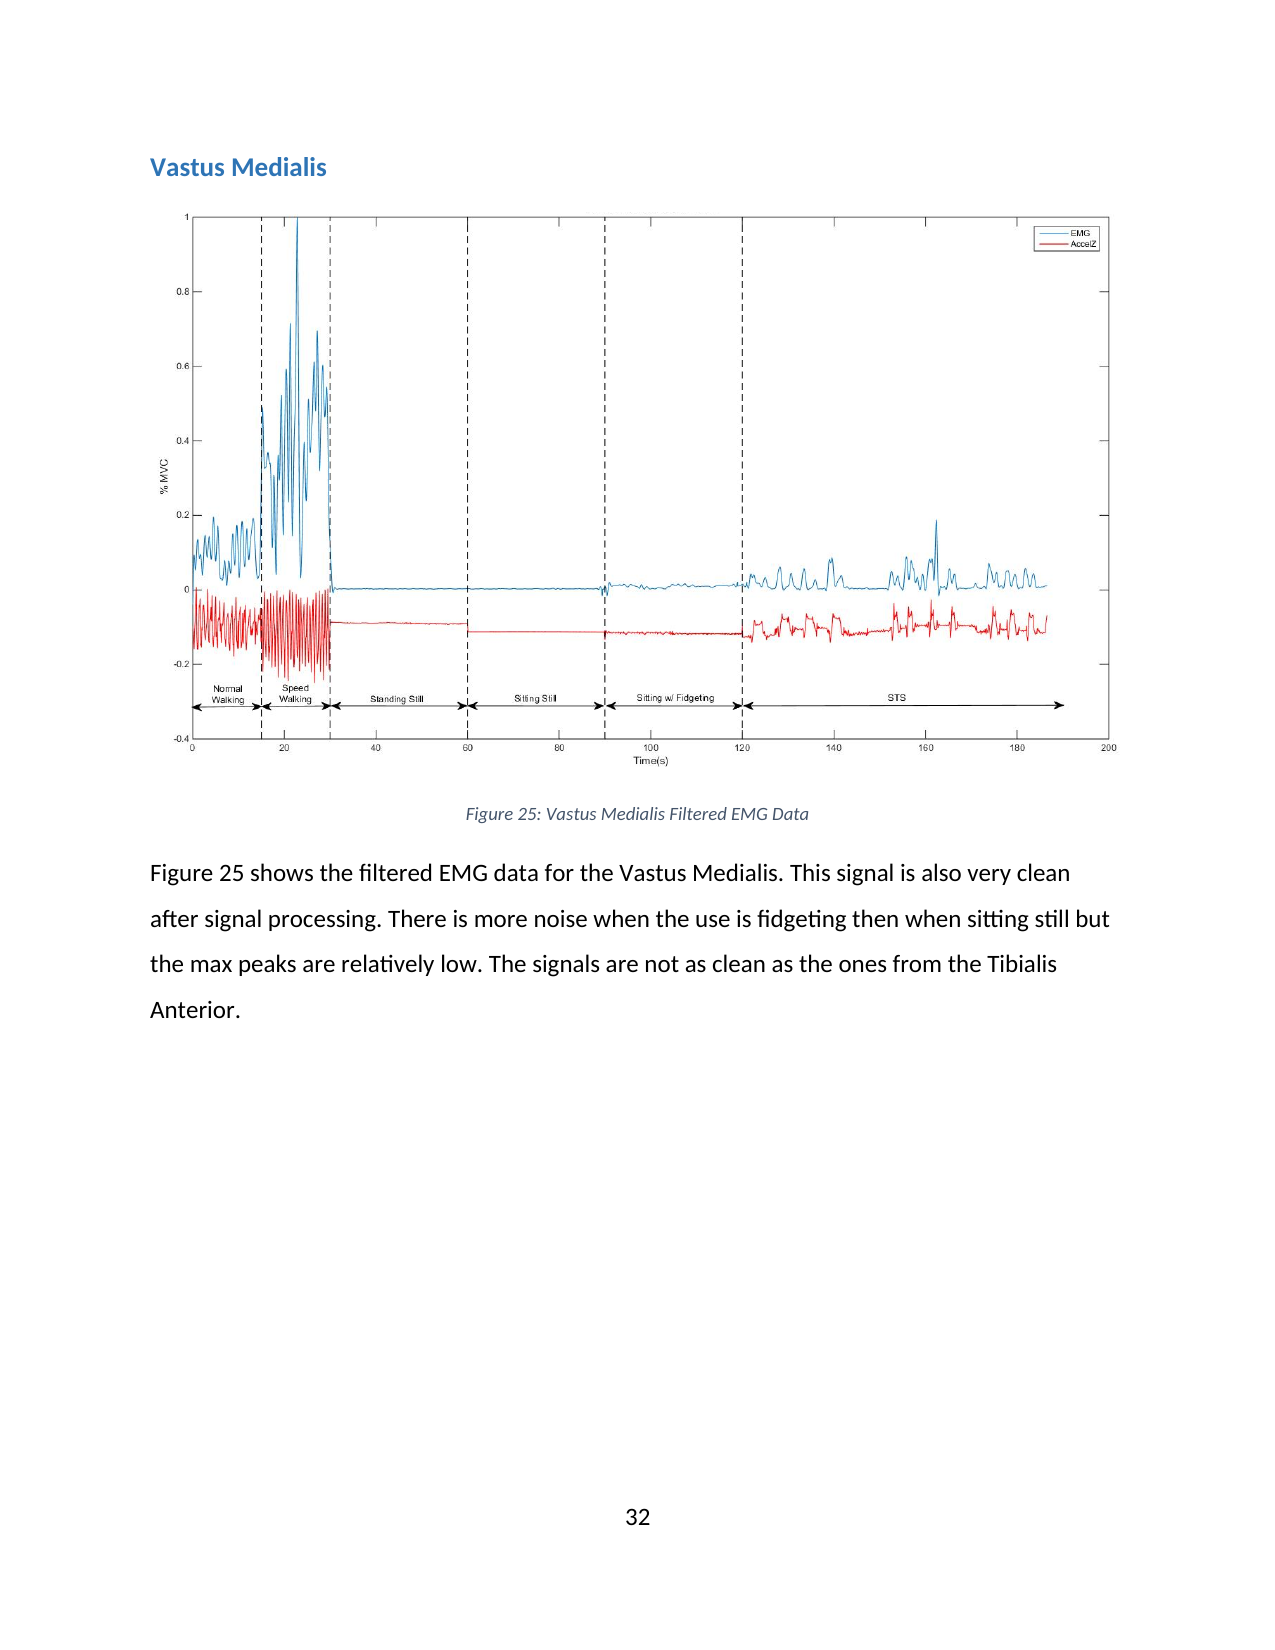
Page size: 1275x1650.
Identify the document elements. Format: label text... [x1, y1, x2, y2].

subtitle Vastus Medialis [150, 150, 1125, 183]
text Figure 25 shows the filtered EMG data for the Vastus Medialis. This signal is also very clean after signal processing. There is more noise when the use is fidgeting then when sitting still but the max peaks are relatively low. The signals are not as clean as the ones from the Tibialis Anterior. [150, 857, 1125, 1025]
picture [153, 212, 1122, 775]
